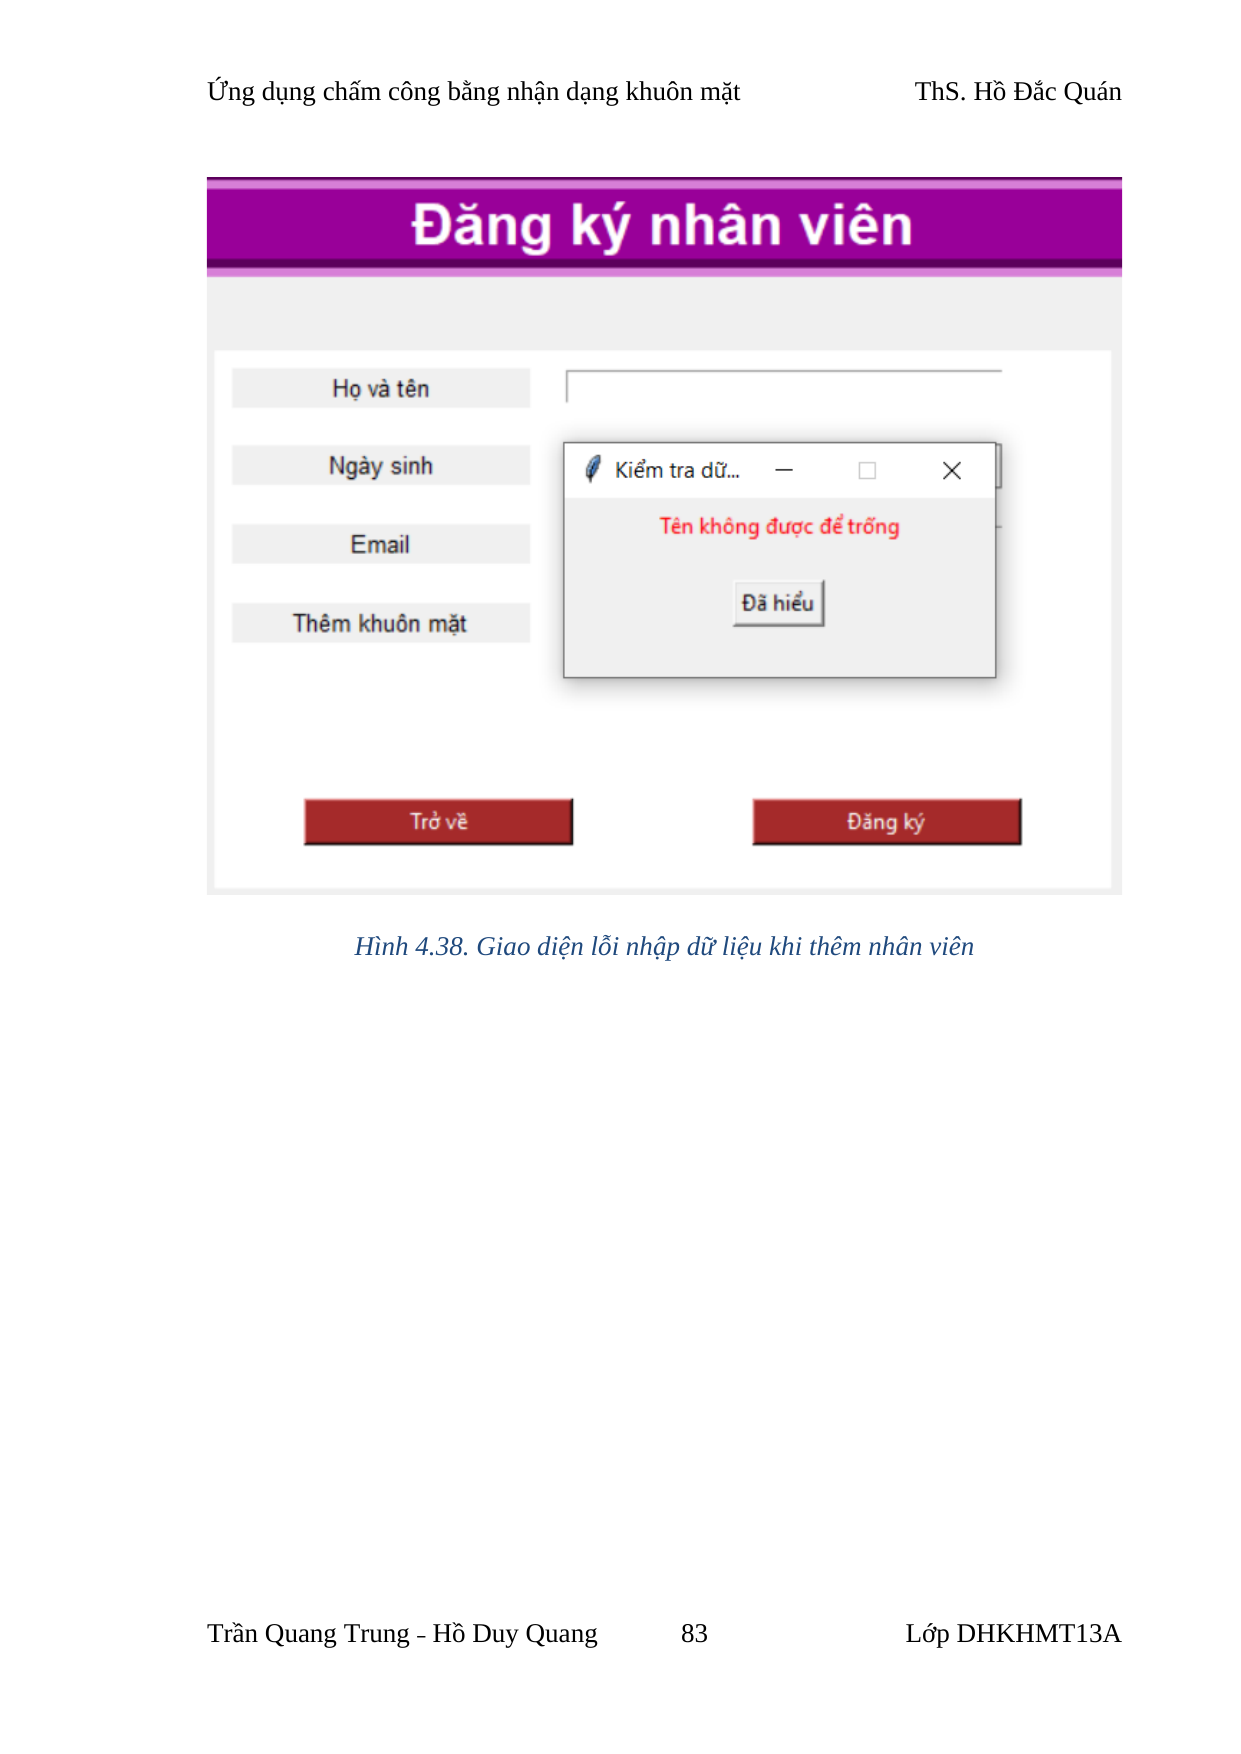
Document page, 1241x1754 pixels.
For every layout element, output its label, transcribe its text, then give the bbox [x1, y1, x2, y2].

text Hình 4.38. Giao diện lỗi nhập dữ liệu khi thêm nhân viên [207, 930, 1122, 961]
picture [206, 177, 1123, 895]
